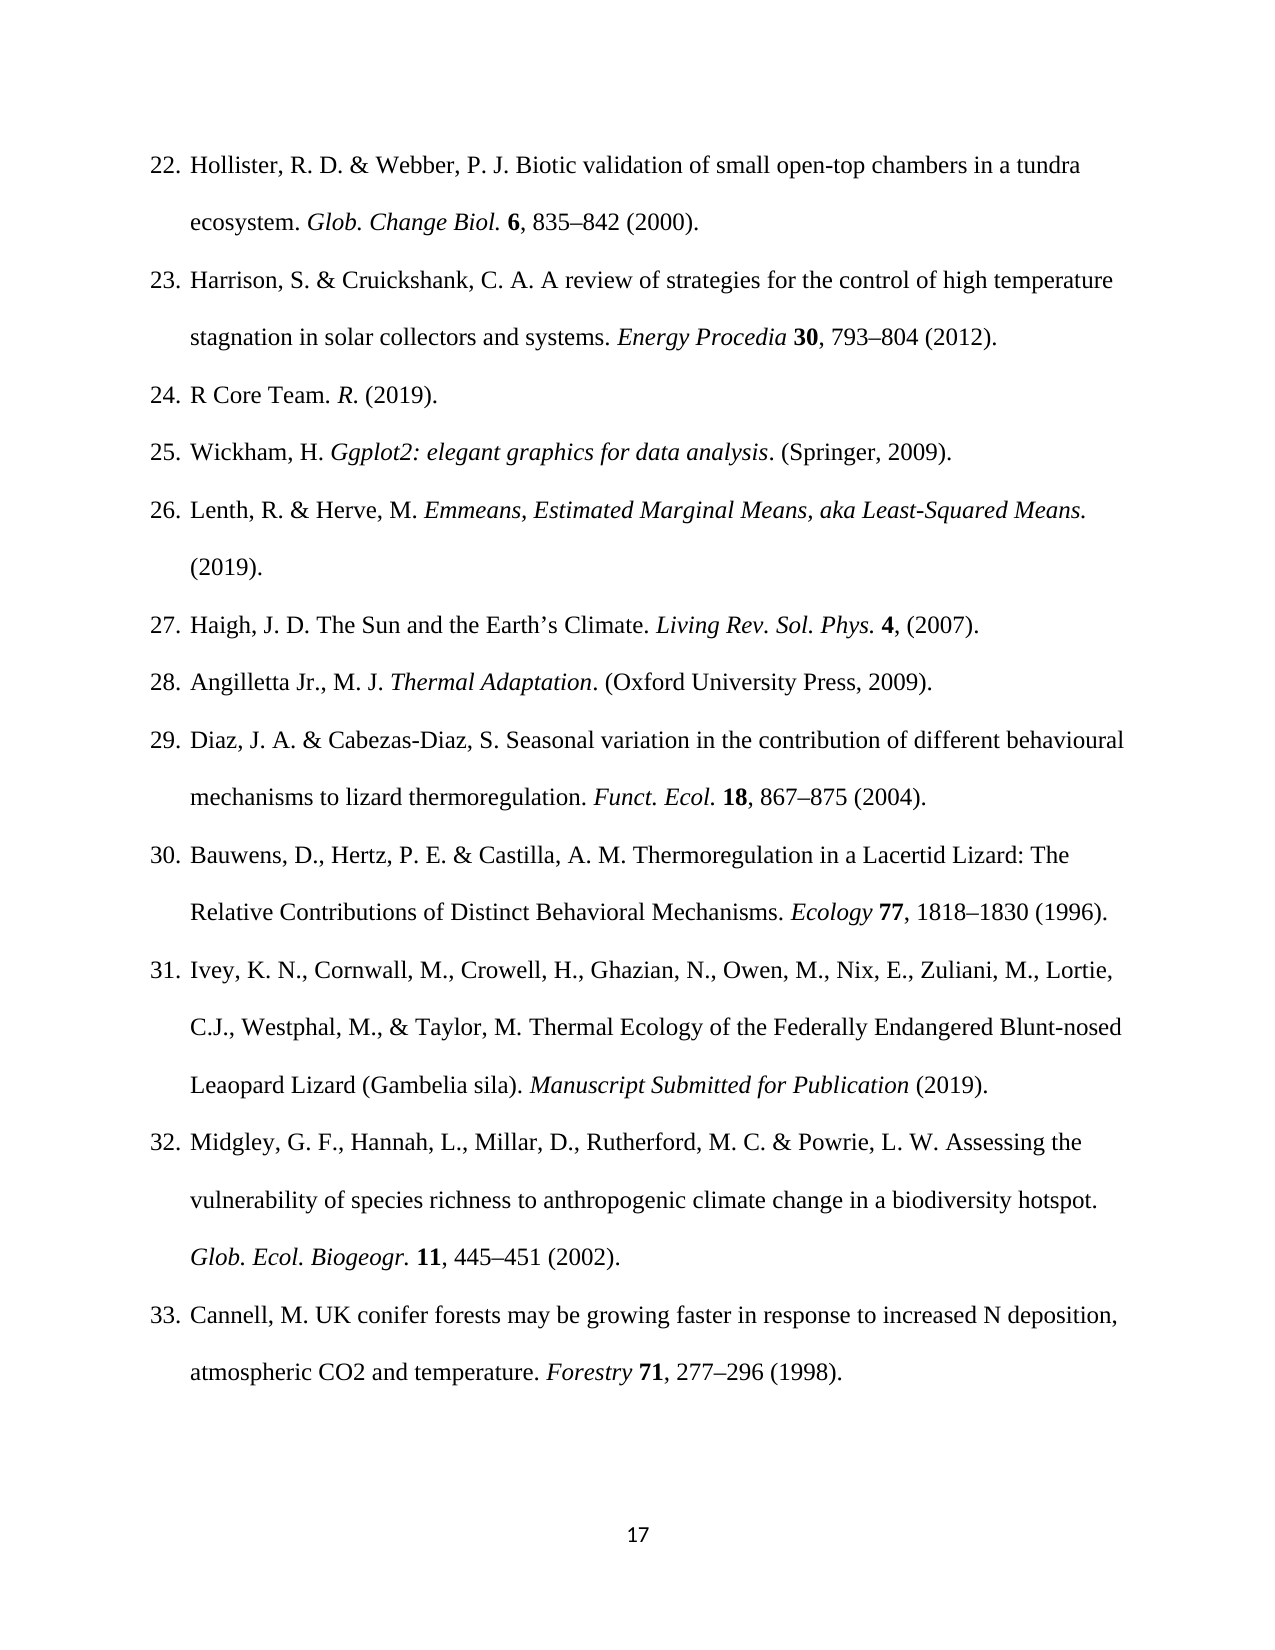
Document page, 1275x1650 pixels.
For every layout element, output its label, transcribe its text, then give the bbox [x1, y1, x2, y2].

text 25. Wickham, H. Ggplot2: elegant graphics for data analysis. (Springer, 2009). [150, 437, 1125, 466]
text 33. Cannell, M. UK conifer forests may be growing faster in response to increased N deposition, atmospheric CO2 and temperature. Forestry 71, 277–296 (1998). [150, 1300, 1125, 1386]
text 30. Bauwens, D., Hertz, P. E. & Castilla, A. M. Thermoregulation in a Lacertid Lizard: The Relative Contributions of Distinct Behavioral Mechanisms. Ecology 77, 1818–1830 (1996). [150, 840, 1125, 926]
text 27. Haigh, J. D. The Sun and the Earth’s Climate. Living Rev. Sol. Phys. 4, (2007). [150, 610, 1125, 639]
text 24. R Core Team. R. (2019). [150, 380, 1125, 409]
text 26. Lenth, R. & Herve, M. Emmeans, Estimated Marginal Means, aka Least-Squared Means. (2019). [150, 495, 1125, 581]
text 29. Diaz, J. A. & Cabezas-Diaz, S. Seasonal variation in the contribution of different behavioural mechanisms to lizard thermoregulation. Funct. Ecol. 18, 867–875 (2004). [150, 725, 1125, 811]
text 23. Harrison, S. & Cruickshank, C. A. A review of strategies for the control of high temperature stagnation in solar collectors and systems. Energy Procedia 30, 793–804 (2012). [150, 265, 1125, 351]
text 28. Angilletta Jr., M. J. Thermal Adaptation. (Oxford University Press, 2009). [150, 667, 1125, 696]
text 22. Hollister, R. D. & Webber, P. J. Biotic validation of small open-top chambers in a tundra ecosystem. Glob. Change Biol. 6, 835–842 (2000). [150, 150, 1125, 236]
text 32. Midgley, G. F., Hannah, L., Millar, D., Rutherford, M. C. & Powrie, L. W. Assessing the vulnerability of species richness to anthropogenic climate change in a biodiversity hotspot. Glob. Ecol. Biogeogr. 11, 445–451 (2002). [150, 1127, 1125, 1271]
text 31. Ivey, K. N., Cornwall, M., Crowell, H., Ghazian, N., Owen, M., Nix, E., Zuliani, M., Lortie, C.J., Westphal, M., & Taylor, M. Thermal Ecology of the Federally Endangered Blunt-nosed Leaopard Lizard (Gambelia sila). Manuscript Submitted for Publication (2019). [150, 955, 1125, 1099]
